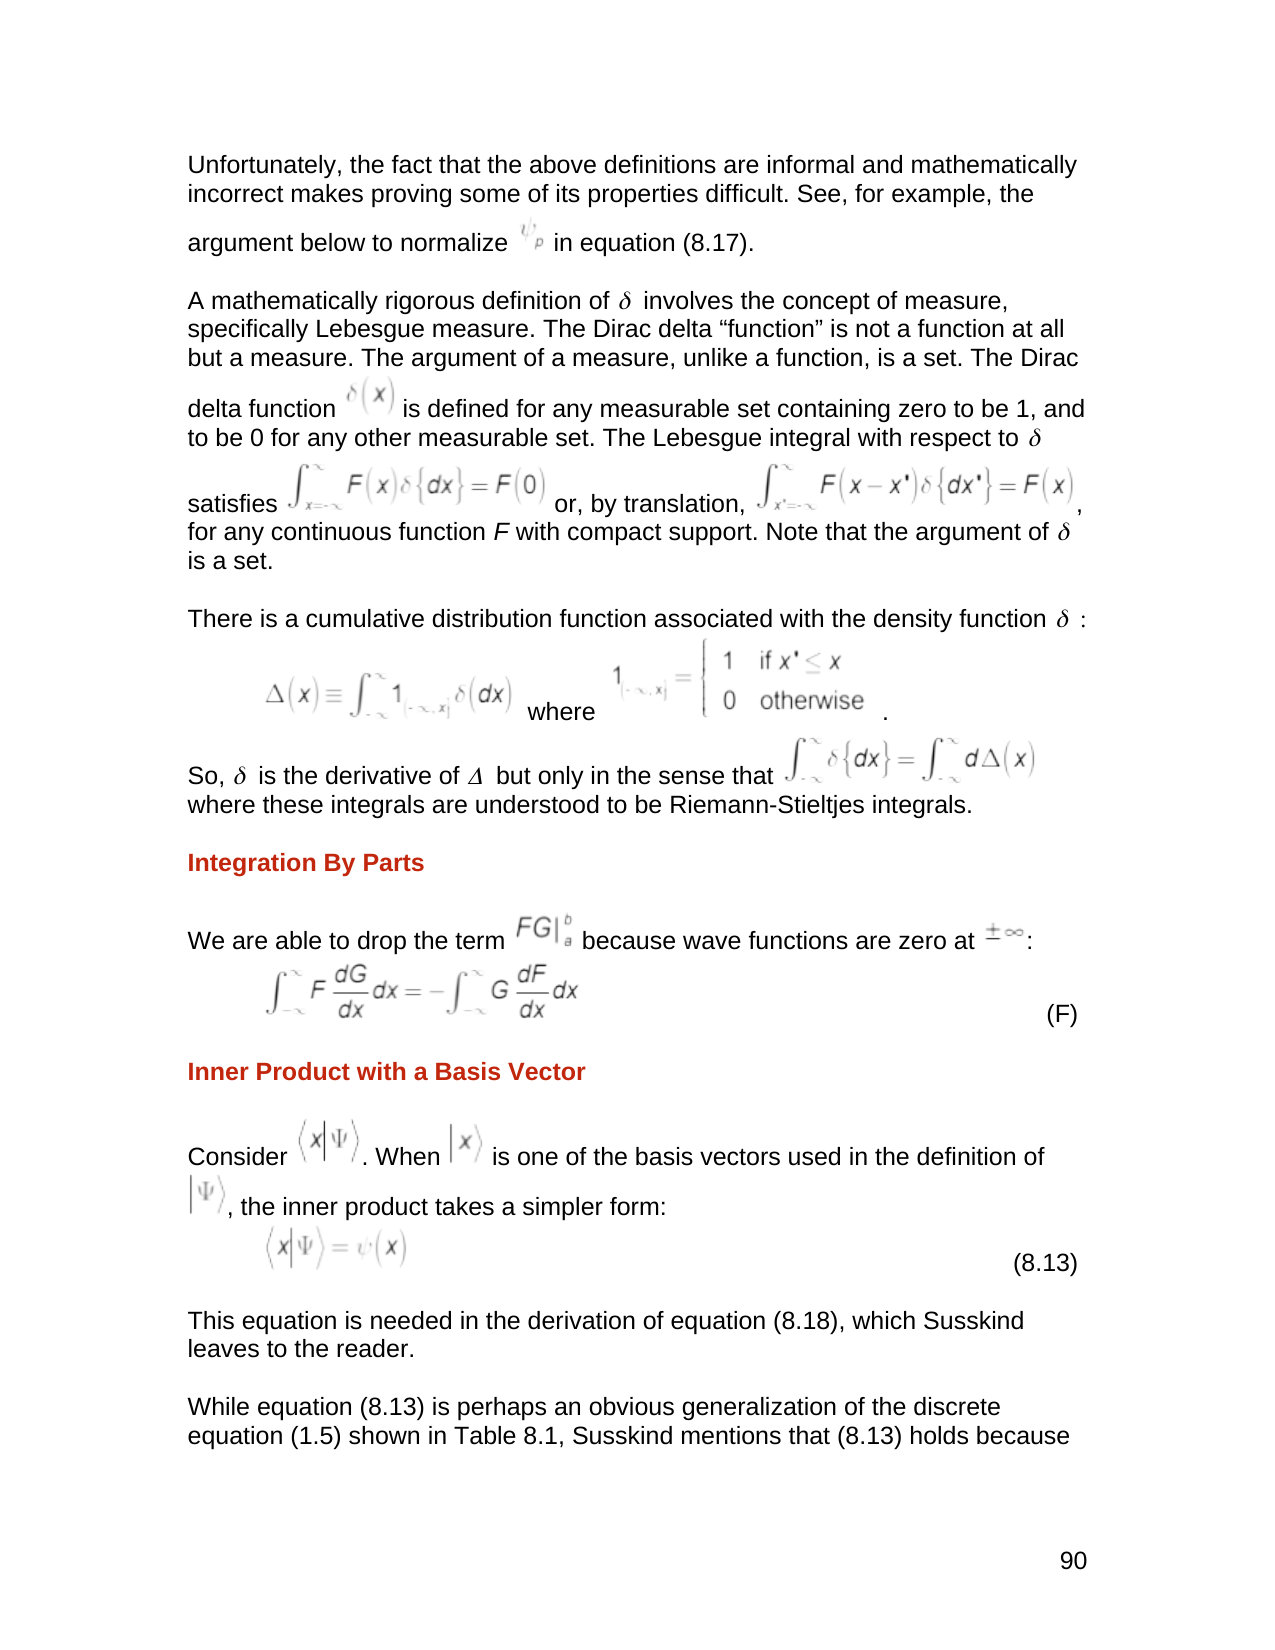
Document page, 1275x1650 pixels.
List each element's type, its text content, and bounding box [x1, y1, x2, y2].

text where . [187, 633, 1087, 726]
text We are able to drop the term because wave functions are zero at : [187, 905, 1087, 954]
text So,  is the derivative of  but only in the sense that [187, 726, 1087, 790]
text This equation is needed in the derivation of equation (8.18), which Susskind leaves to the reader. [187, 1306, 1087, 1363]
text A mathematically rigorous definition of  involves the concept of measure, specifically Lebesgue measure. The Dirac delta “function” is not a function at all but a measure. The argument of a measure, unlike a function, is a set. The Dirac delta function is defined for any measurable set containing zero to be 1, and to be 0 for any other measurable set. The Lebesgue integral with respect to  satisfies or, by translation, , for any continuous function F with compact support. Note that the argument of  is a set. [187, 286, 1087, 575]
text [187, 1392, 1087, 1449]
text Integration By Parts [187, 847, 1087, 876]
text There is a cumulative distribution function associated with the density function  [187, 604, 1087, 633]
text Unfortunately, the fact that the above definitions are informal and mathematically incorrect makes proving some of its properties difficult. See, for example, the argument below to normalize in equation (8.17). [187, 150, 1087, 257]
text (F) [187, 954, 1087, 1028]
text Inner Product with a Basis Vector [187, 1057, 1087, 1086]
text Consider . When is one of the basis vectors used in the definition of , the inner product takes a simpler form: [187, 1114, 1087, 1221]
text (8.13) [187, 1221, 1087, 1277]
text where these integrals are understood to be Riemann-Stieltjes integrals. [187, 790, 1087, 819]
